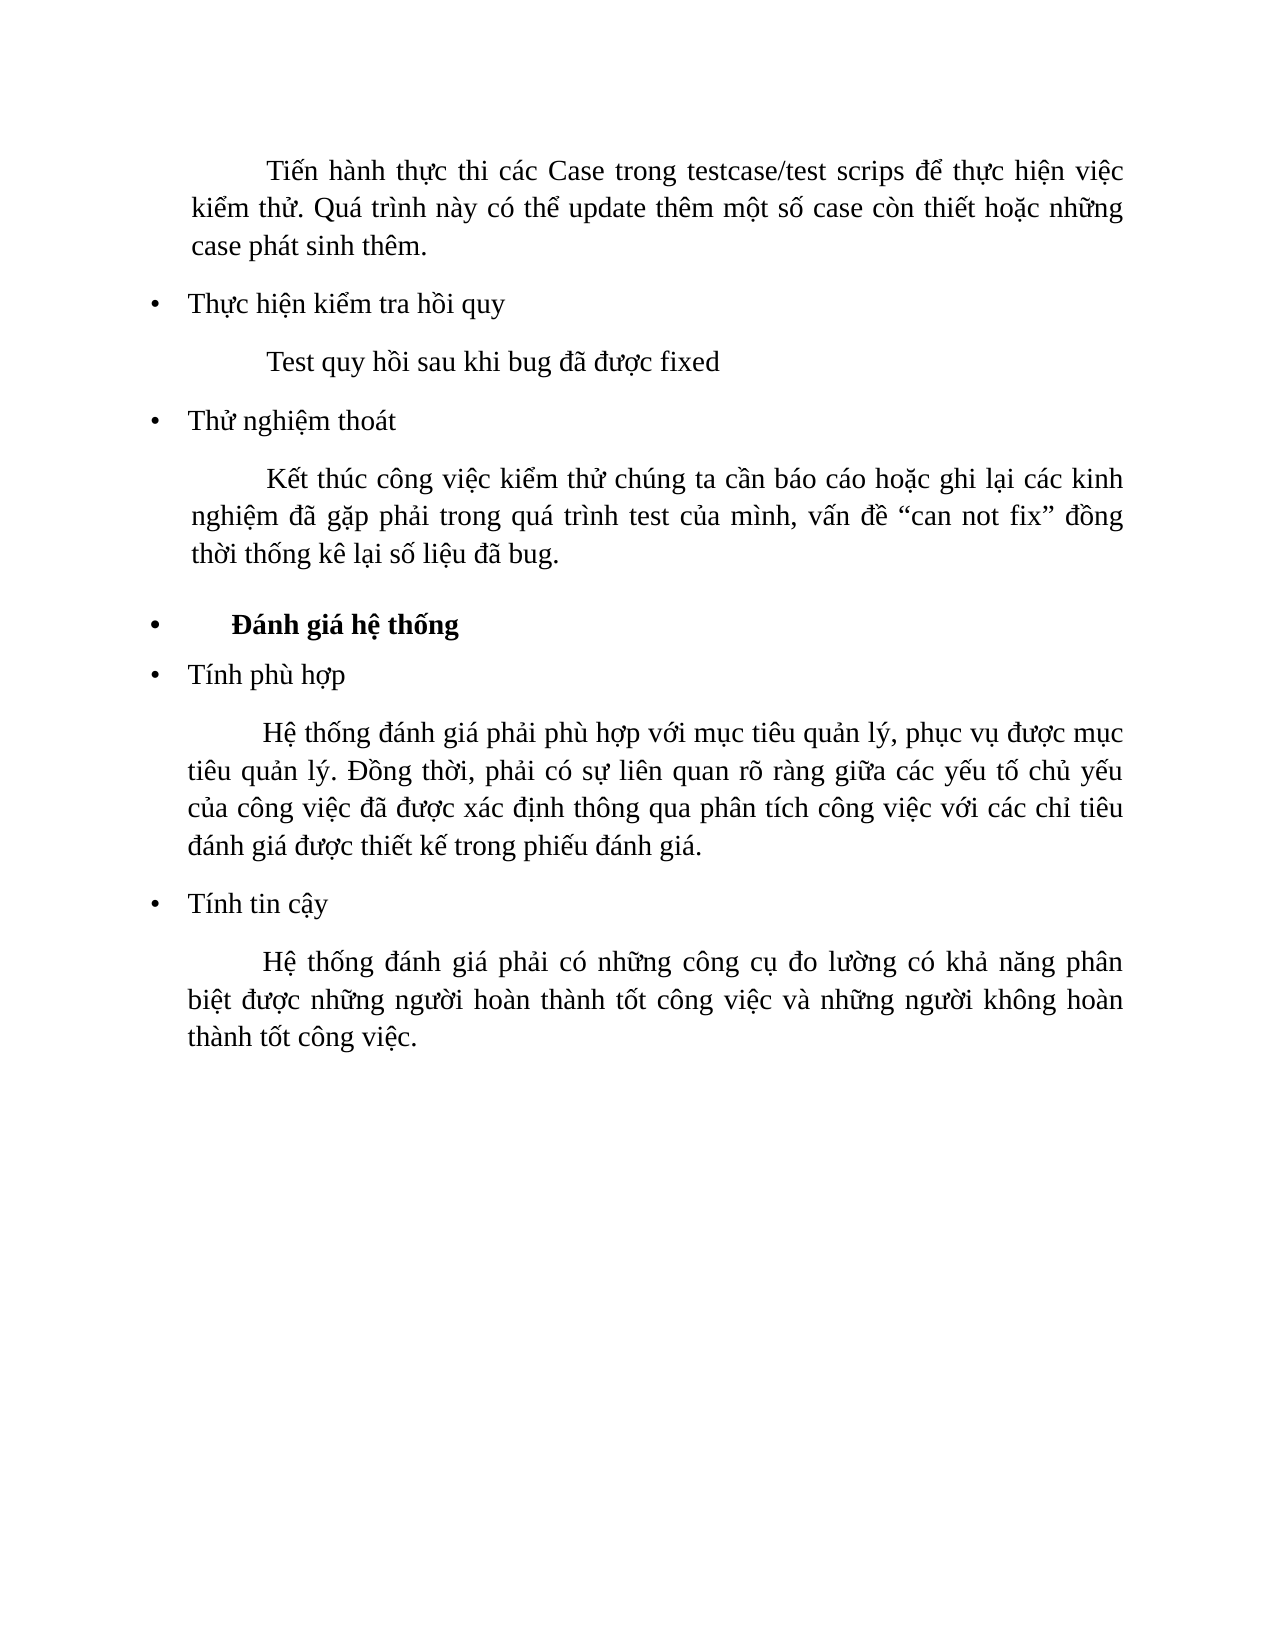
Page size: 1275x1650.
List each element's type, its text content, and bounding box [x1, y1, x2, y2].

text Hệ thống đánh giá phải có những công cụ đo lường có khả năng phân biệt được những người hoàn thành tốt công việc và những người không hoàn thành tốt công việc. [187, 942, 1125, 1054]
text Kết thúc công việc kiểm thử chúng ta cần báo cáo hoặc ghi lại các kinh nghiệm đã gặp phải trong quá trình test của mình, vấn đề “can not fix” đồng thời thống kê lại số liệu đã bug. [191, 458, 1125, 571]
list Tính tin cậy [150, 883, 1125, 921]
text Tiến hành thực thi các Case trong testcase/test scrips để thực hiện việc kiểm thử. Quá trình này có thể update thêm một số case còn thiết hoặc những case phát sinh thêm. [191, 150, 1125, 262]
text Test quy hồi sau khi bug đã được fixed [262, 342, 1125, 379]
list Tính phù hợp [150, 654, 1125, 692]
text Hệ thống đánh giá phải phù hợp với mục tiêu quản lý, phục vụ được mục tiêu quản lý. Đồng thời, phải có sự liên quan rõ ràng giữa các yếu tố chủ yếu của công việc đã được xác định thông qua phân tích công việc với các chỉ tiêu đánh giá được thiết kế trong phiếu đánh giá. [187, 712, 1125, 862]
list Thử nghiệm thoát [150, 400, 1125, 437]
list Đánh giá hệ thống [138, 604, 1125, 642]
list Thực hiện kiểm tra hồi quy [150, 283, 1125, 321]
